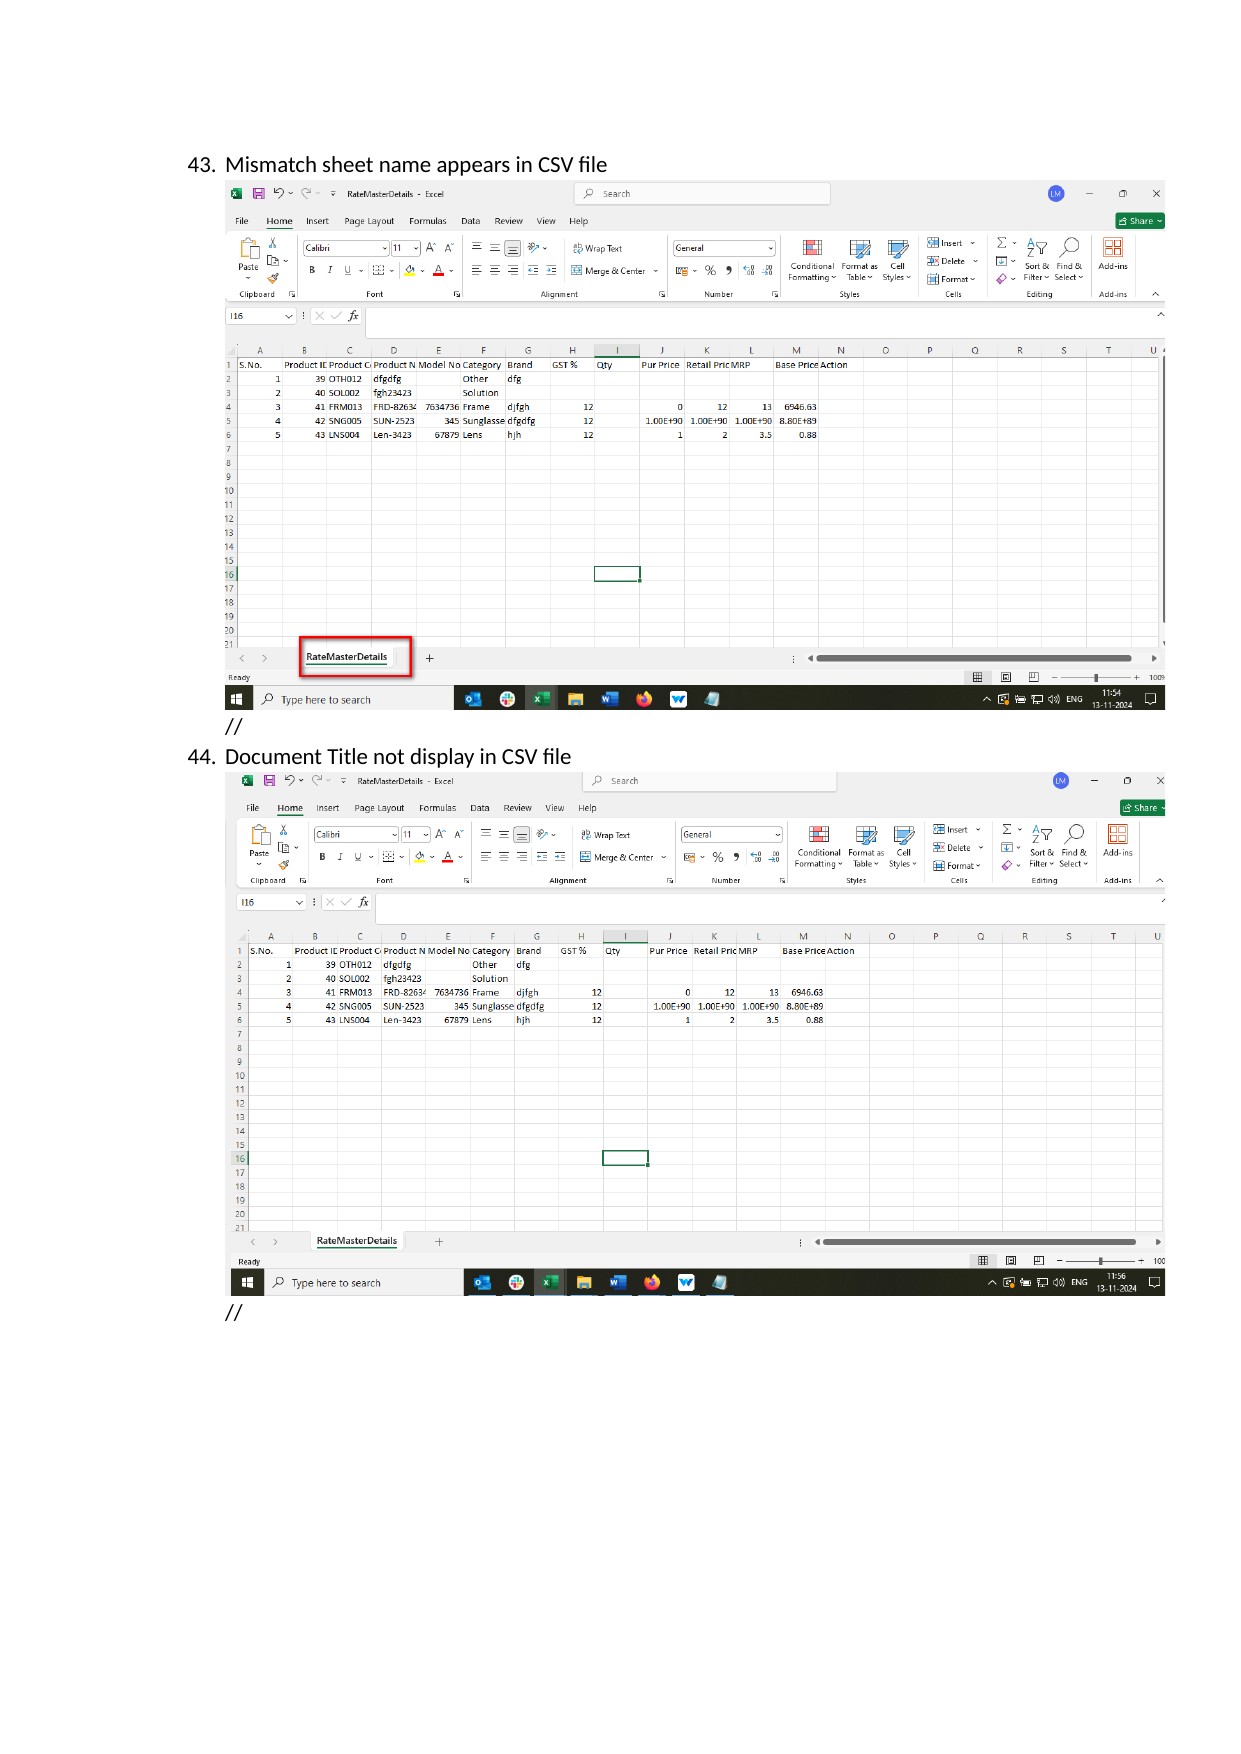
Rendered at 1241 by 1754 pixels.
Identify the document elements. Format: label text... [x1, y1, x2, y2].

picture [225, 180, 1166, 710]
picture [225, 772, 1166, 1296]
